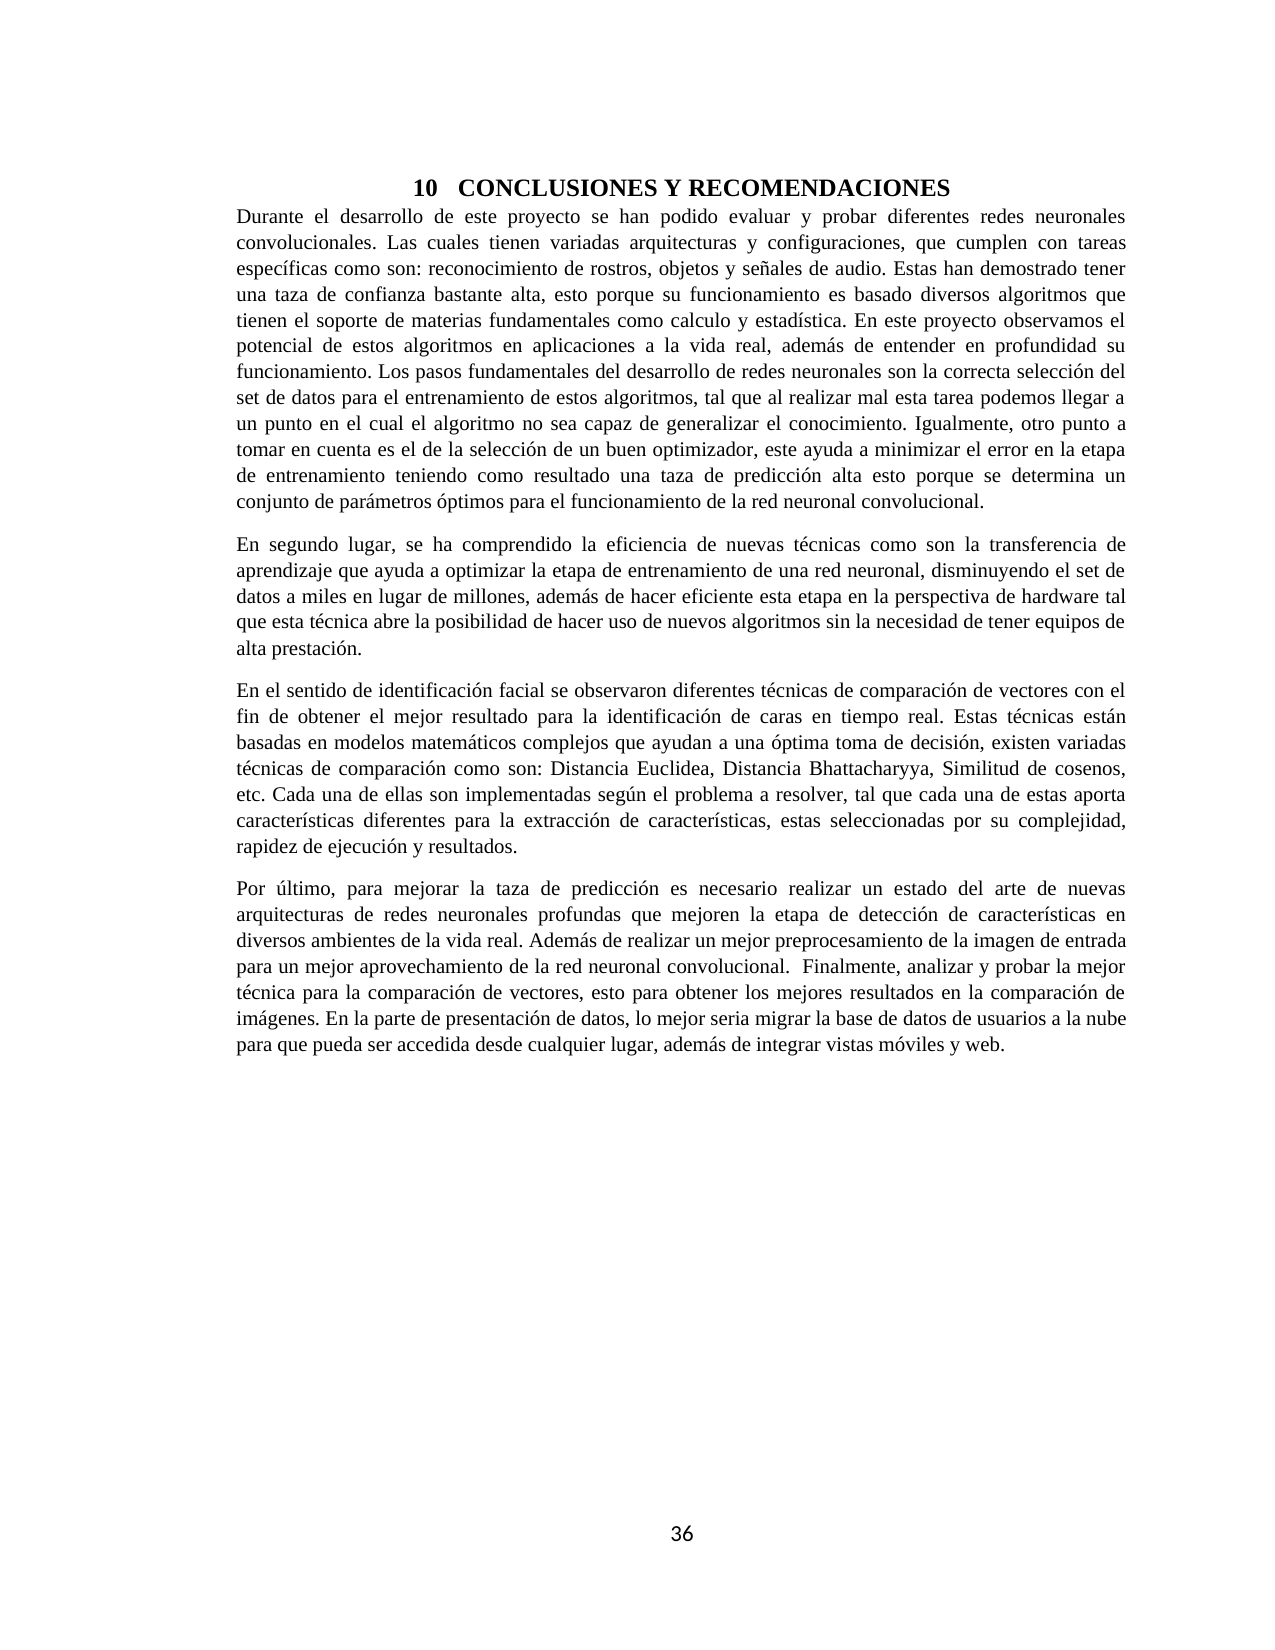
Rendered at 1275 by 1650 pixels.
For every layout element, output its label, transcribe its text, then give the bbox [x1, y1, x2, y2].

text En el sentido de identificación facial se observaron diferentes técnicas de comparación de vectores con el fin de obtener el mejor resultado para la identificación de caras en tiempo real. Estas técnicas están basadas en modelos matemáticos complejos que ayudan a una óptima toma de decisión, existen variadas técnicas de comparación como son: Distancia Euclidea, Distancia Bhattacharyya, Similitud de cosenos, etc. Cada una de ellas son implementadas según el problema a resolver, tal que cada una de estas aporta características diferentes para la extracción de características, estas seleccionadas por su complejidad, rapidez de ejecución y resultados. [236, 678, 1127, 858]
text En segundo lugar, se ha comprendido la eficiencia de nuevas técnicas como son la transferencia de aprendizaje que ayuda a optimizar la etapa de entrenamiento de una red neuronal, disminuyendo el set de datos a miles en lugar de millones, además de hacer eficiente esta etapa en la perspectiva de hardware tal que esta técnica abre la posibilidad de hacer uso de nuevos algoritmos sin la necesidad de tener equipos de alta prestación. [236, 532, 1127, 659]
subtitle CONCLUSIONES Y RECOMENDACIONES [236, 173, 1127, 201]
text Por último, para mejorar la taza de predicción es necesario realizar un estado del arte de nuevas arquitecturas de redes neuronales profundas que mejoren la etapa de detección de características en diversos ambientes de la vida real. Además de realizar un mejor preprocesamiento de la imagen de entrada para un mejor aprovechamiento de la red neuronal convolucional. Finalmente, analizar y probar la mejor técnica para la comparación de vectores, esto para obtener los mejores resultados en la comparación de imágenes. En la parte de presentación de datos, lo mejor seria migrar la base de datos de usuarios a la nube para que pueda ser accedida desde cualquier lugar, además de integrar vistas móviles y web. [236, 876, 1127, 1056]
text Durante el desarrollo de este proyecto se han podido evaluar y probar diferentes redes neuronales convolucionales. Las cuales tienen variadas arquitecturas y configuraciones, que cumplen con tareas específicas como son: reconocimiento de rostros, objetos y señales de audio. Estas han demostrado tener una taza de confianza bastante alta, esto porque su funcionamiento es basado diversos algoritmos que tienen el soporte de materias fundamentales como calculo y estadística. En este proyecto observamos el potencial de estos algoritmos en aplicaciones a la vida real, además de entender en profundidad su funcionamiento. Los pasos fundamentales del desarrollo de redes neuronales son la correcta selección del set de datos para el entrenamiento de estos algoritmos, tal que al realizar mal esta tarea podemos llegar a un punto en el cual el algoritmo no sea capaz de generalizar el conocimiento. Igualmente, otro punto a tomar en cuenta es el de la selección de un buen optimizador, este ayuda a minimizar el error en la etapa de entrenamiento teniendo como resultado una taza de predicción alta esto porque se determina un conjunto de parámetros óptimos para el funcionamiento de la red neuronal convolucional. [236, 204, 1127, 513]
